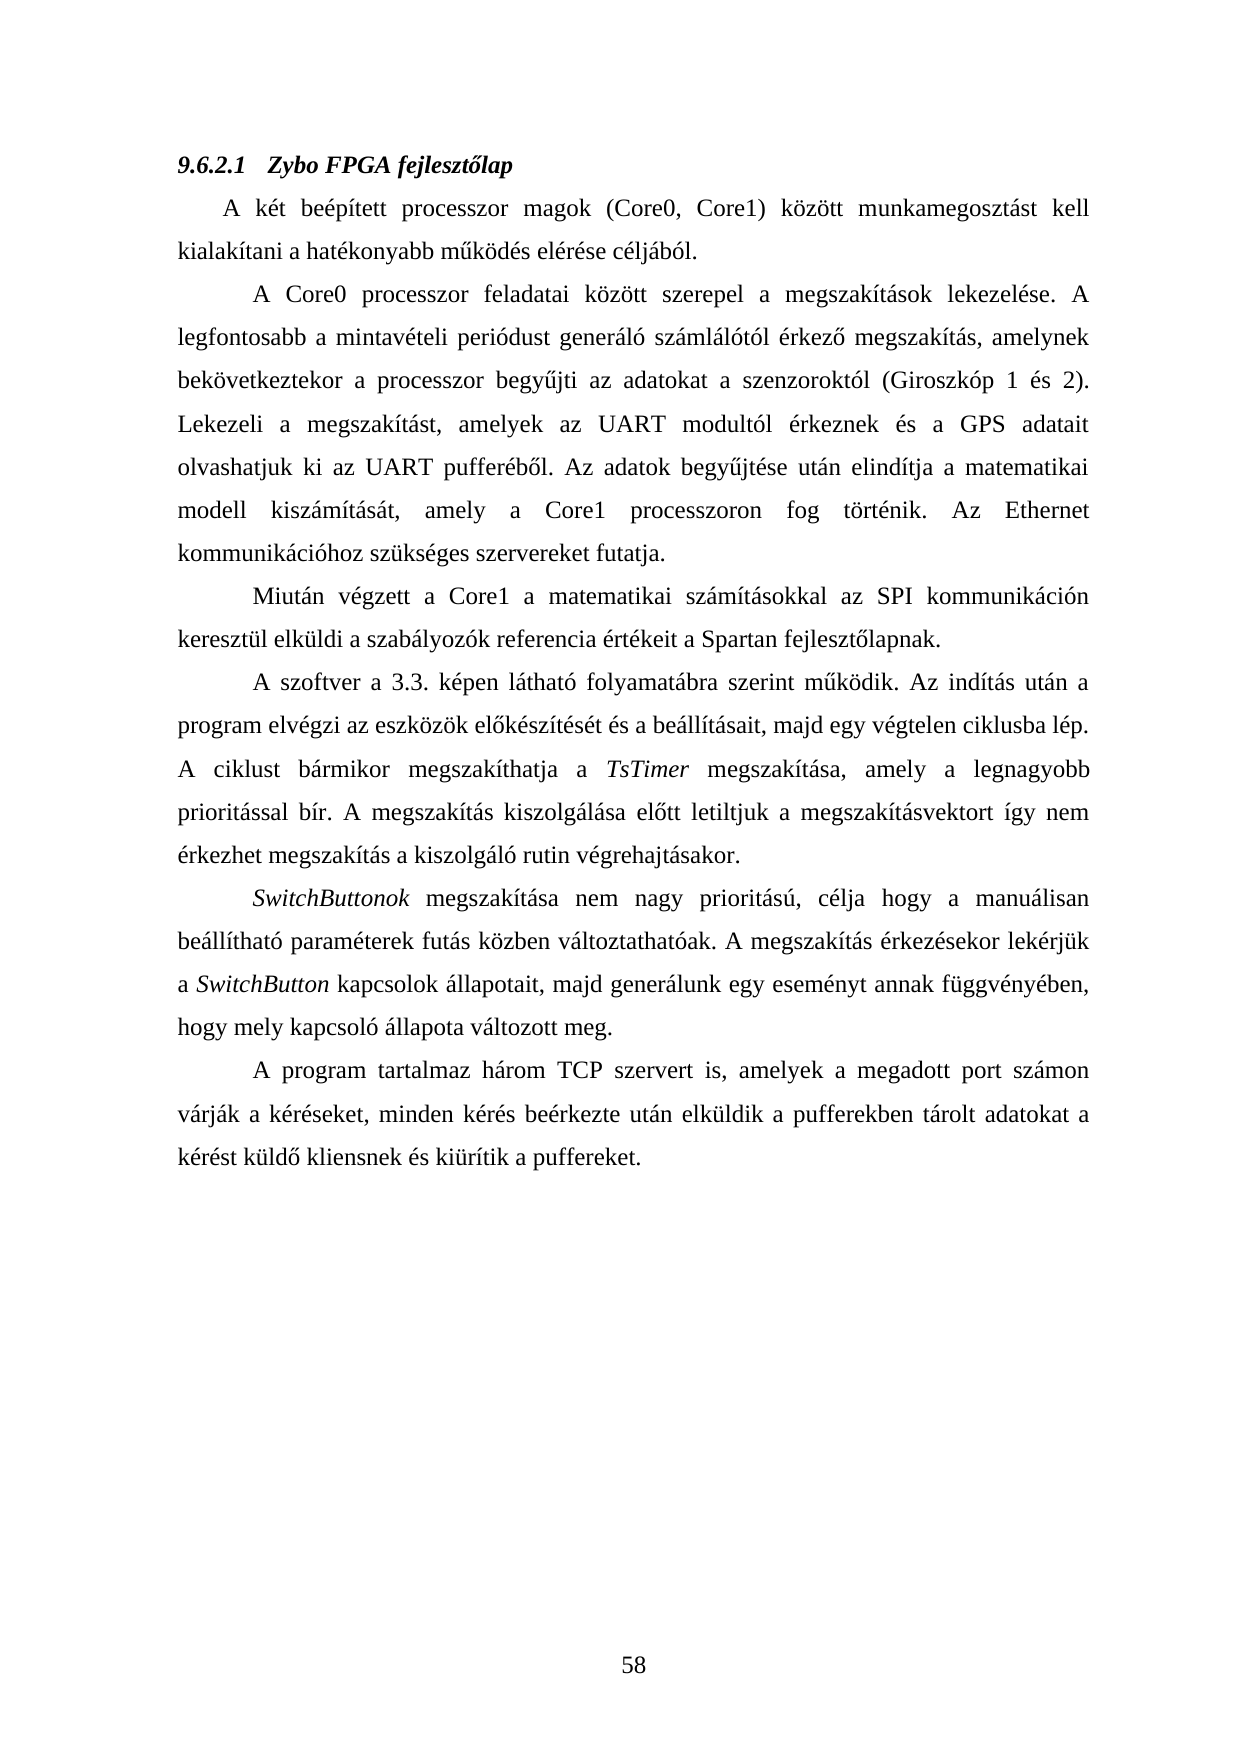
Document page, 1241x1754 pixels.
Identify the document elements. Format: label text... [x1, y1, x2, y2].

text SwitchButtonok megszakítása nem nagy prioritású, célja hogy a manuálisan beállítható paraméterek futás közben változtathatóak. A megszakítás érkezésekor lekérjük a SwitchButton kapcsolok állapotait, majd generálunk egy eseményt annak függvényében, hogy mely kapcsoló állapota változott meg. [177, 883, 1090, 1041]
text A Core0 processzor feladatai között szerepel a megszakítások lekezelése. A legfontosabb a mintavételi periódust generáló számlálótól érkező megszakítás, amelynek bekövetkeztekor a processzor begyűjti az adatokat a szenzoroktól (Giroszkóp 1 és 2). Lekezeli a megszakítást, amelyek az UART modultól érkeznek és a GPS adatait olvashatjuk ki az UART pufferéből. Az adatok begyűjtése után elindítja a matematikai modell kiszámítását, amely a Core1 processzoron fog történik. Az Ethernet kommunikációhoz szükséges szervereket futatja. [177, 279, 1090, 567]
text Miután végzett a Core1 a matematikai számításokkal az SPI kommunikáción keresztül elküldi a szabályozók referencia értékeit a Spartan fejlesztőlapnak. [177, 581, 1090, 653]
text A két beépített processzor magok (Core0, Core1) között munkamegosztást kell kialakítani a hatékonyabb működés elérése céljából. [177, 193, 1090, 265]
text A szoftver a 3.3. képen látható folyamatábra szerint működik. Az indítás után a program elvégzi az eszközök előkészítését és a beállításait, majd egy végtelen ciklusba lép. A ciklust bármikor megszakíthatja a TsTimer megszakítása, amely a legnagyobb prioritással bír. A megszakítás kiszolgálása előtt letiltjuk a megszakításvektort így nem érkezhet megszakítás a kiszolgáló rutin végrehajtásakor. [177, 667, 1090, 869]
text A program tartalmaz három TCP szervert is, amelyek a megadott port számon várják a kéréseket, minden kérés beérkezte után elküldik a pufferekben tárolt adatokat a kérést küldő kliensnek és kiürítik a puffereket. [177, 1056, 1090, 1171]
subtitle Zybo FPGA fejlesztőlap [177, 150, 1090, 179]
